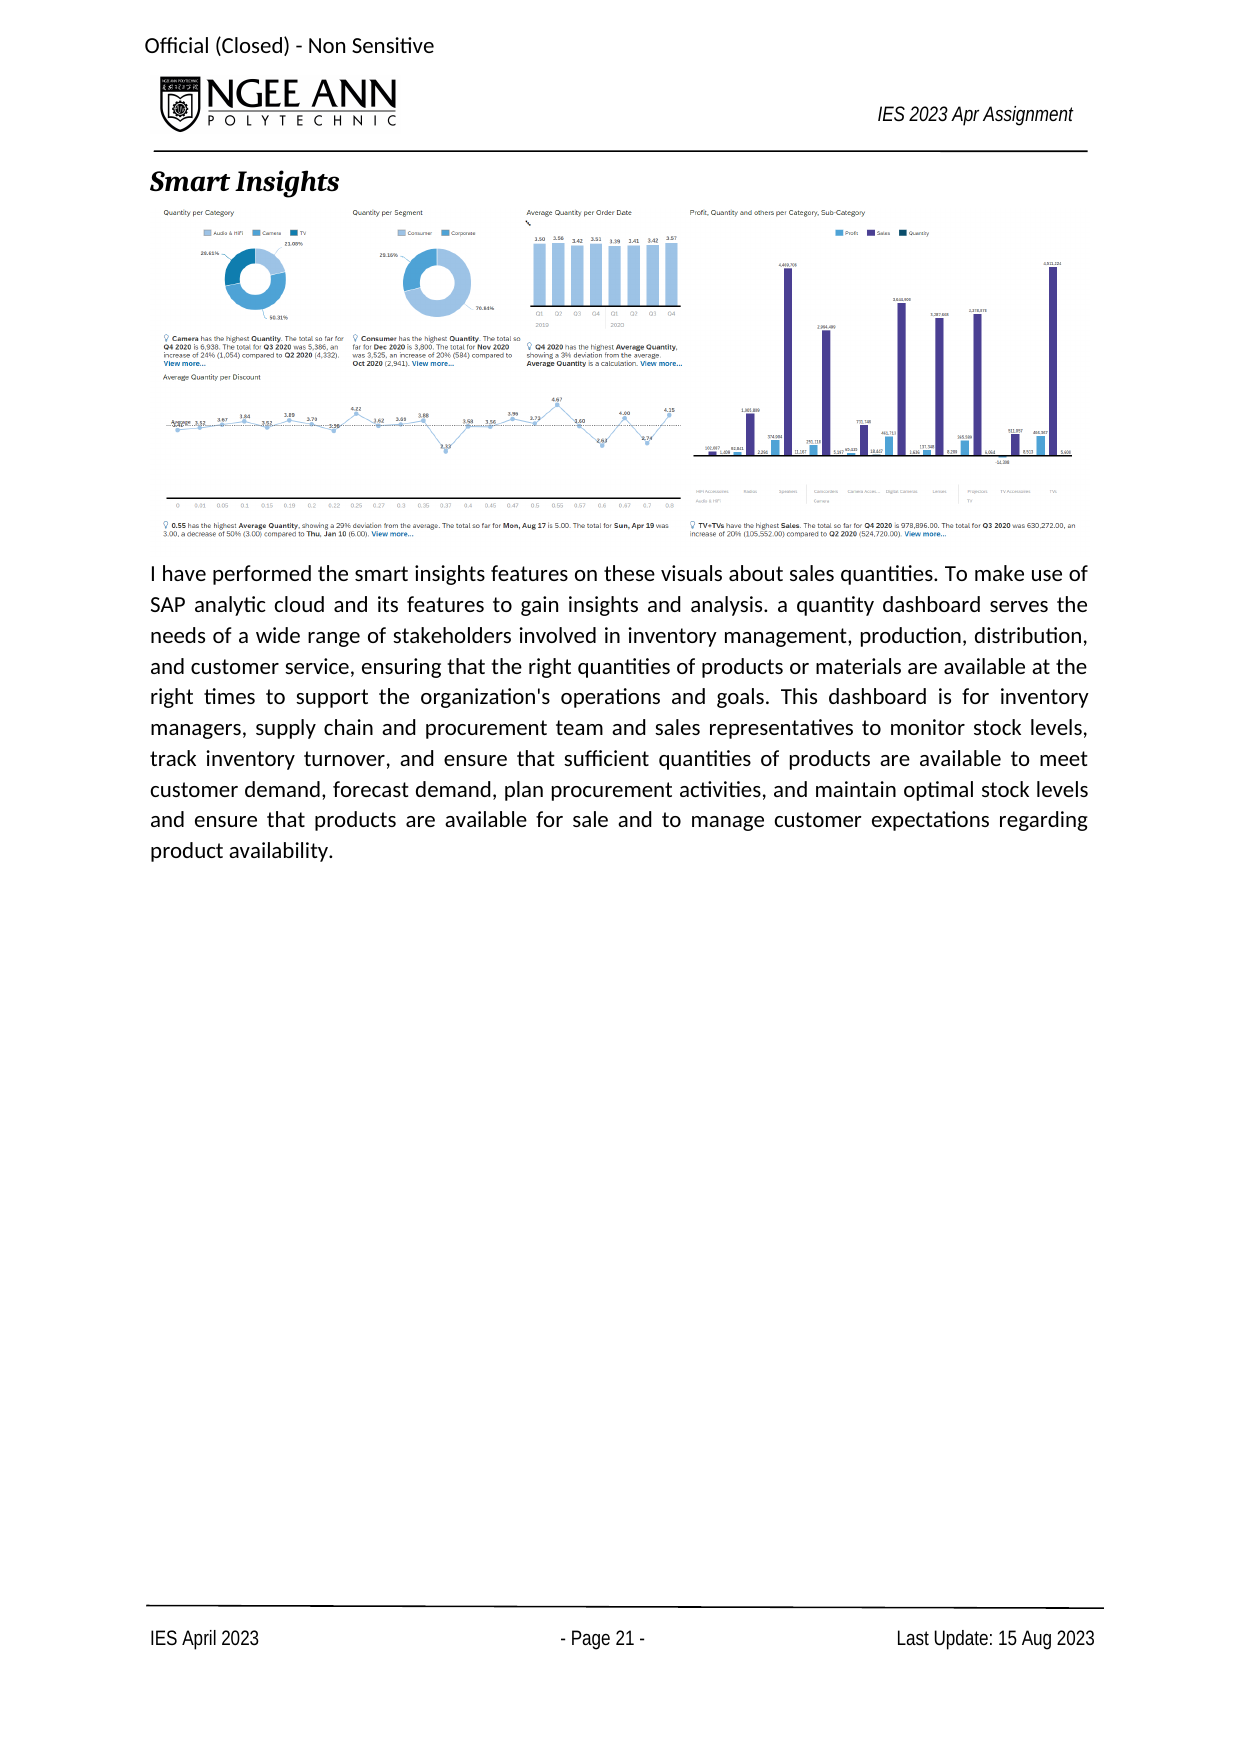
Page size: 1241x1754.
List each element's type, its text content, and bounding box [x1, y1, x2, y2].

subtitle Smart Insights [150, 165, 1090, 198]
picture [150, 75, 402, 134]
text I have performed the smart insights features on these visuals about sales quantities. To make use of SAP analytic cloud and its features to gain insights and analysis. a quantity dashboard serves the needs of a wide range of stakeholders involved in inventory management, production, distribution, and customer service, ensuring that the right quantities of products or materials are available at the right times to support the organization's operations and goals. This dashboard is for inventory managers, supply chain and procurement team and sales representatives to monitor stock levels, track inventory turnover, and ensure that sufficient quantities of products are available to meet customer demand, forecast demand, plan procurement activities, and maintain optimal stock levels and ensure that products are available for sale and to manage customer expectations regarding product availability. [150, 559, 1090, 864]
picture [150, 208, 1091, 557]
